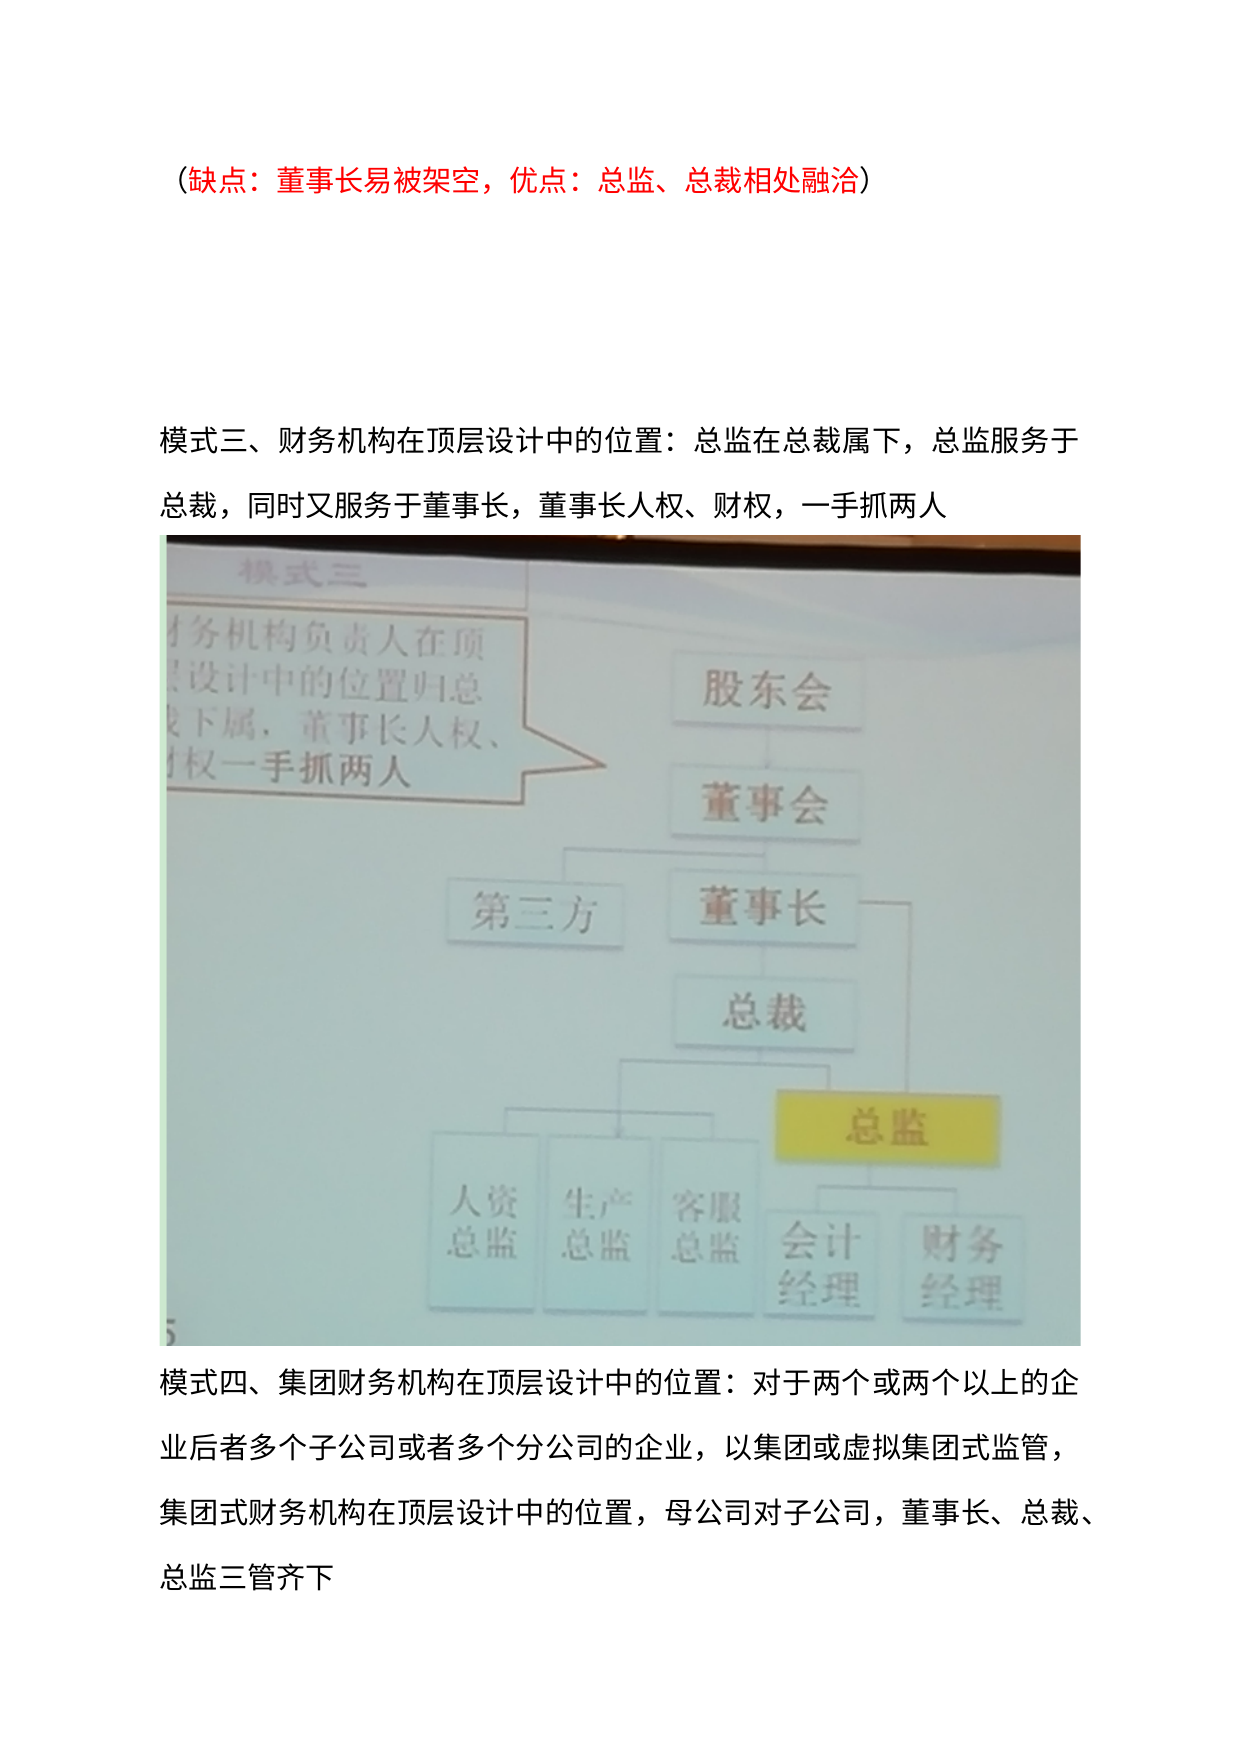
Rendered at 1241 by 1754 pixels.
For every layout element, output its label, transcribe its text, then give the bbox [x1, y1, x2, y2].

picture [159, 535, 1081, 1346]
text （缺点：董事长易被架空，优点：总监、总裁相处融洽） [159, 146, 1081, 211]
text 模式四、集团财务机构在顶层设计中的位置：对于两个或两个以上的企业后者多个子公司或者多个分公司的企业，以集团或虚拟集团式监管，集团式财务机构在顶层设计中的位置，母公司对子公司，董事长、总裁、总监三管齐下 [159, 1348, 1081, 1608]
text 模式三、财务机构在顶层设计中的位置：总监在总裁属下，总监服务于总裁，同时又服务于董事长，董事长人权、财权，一手抓两人 [159, 406, 1081, 535]
